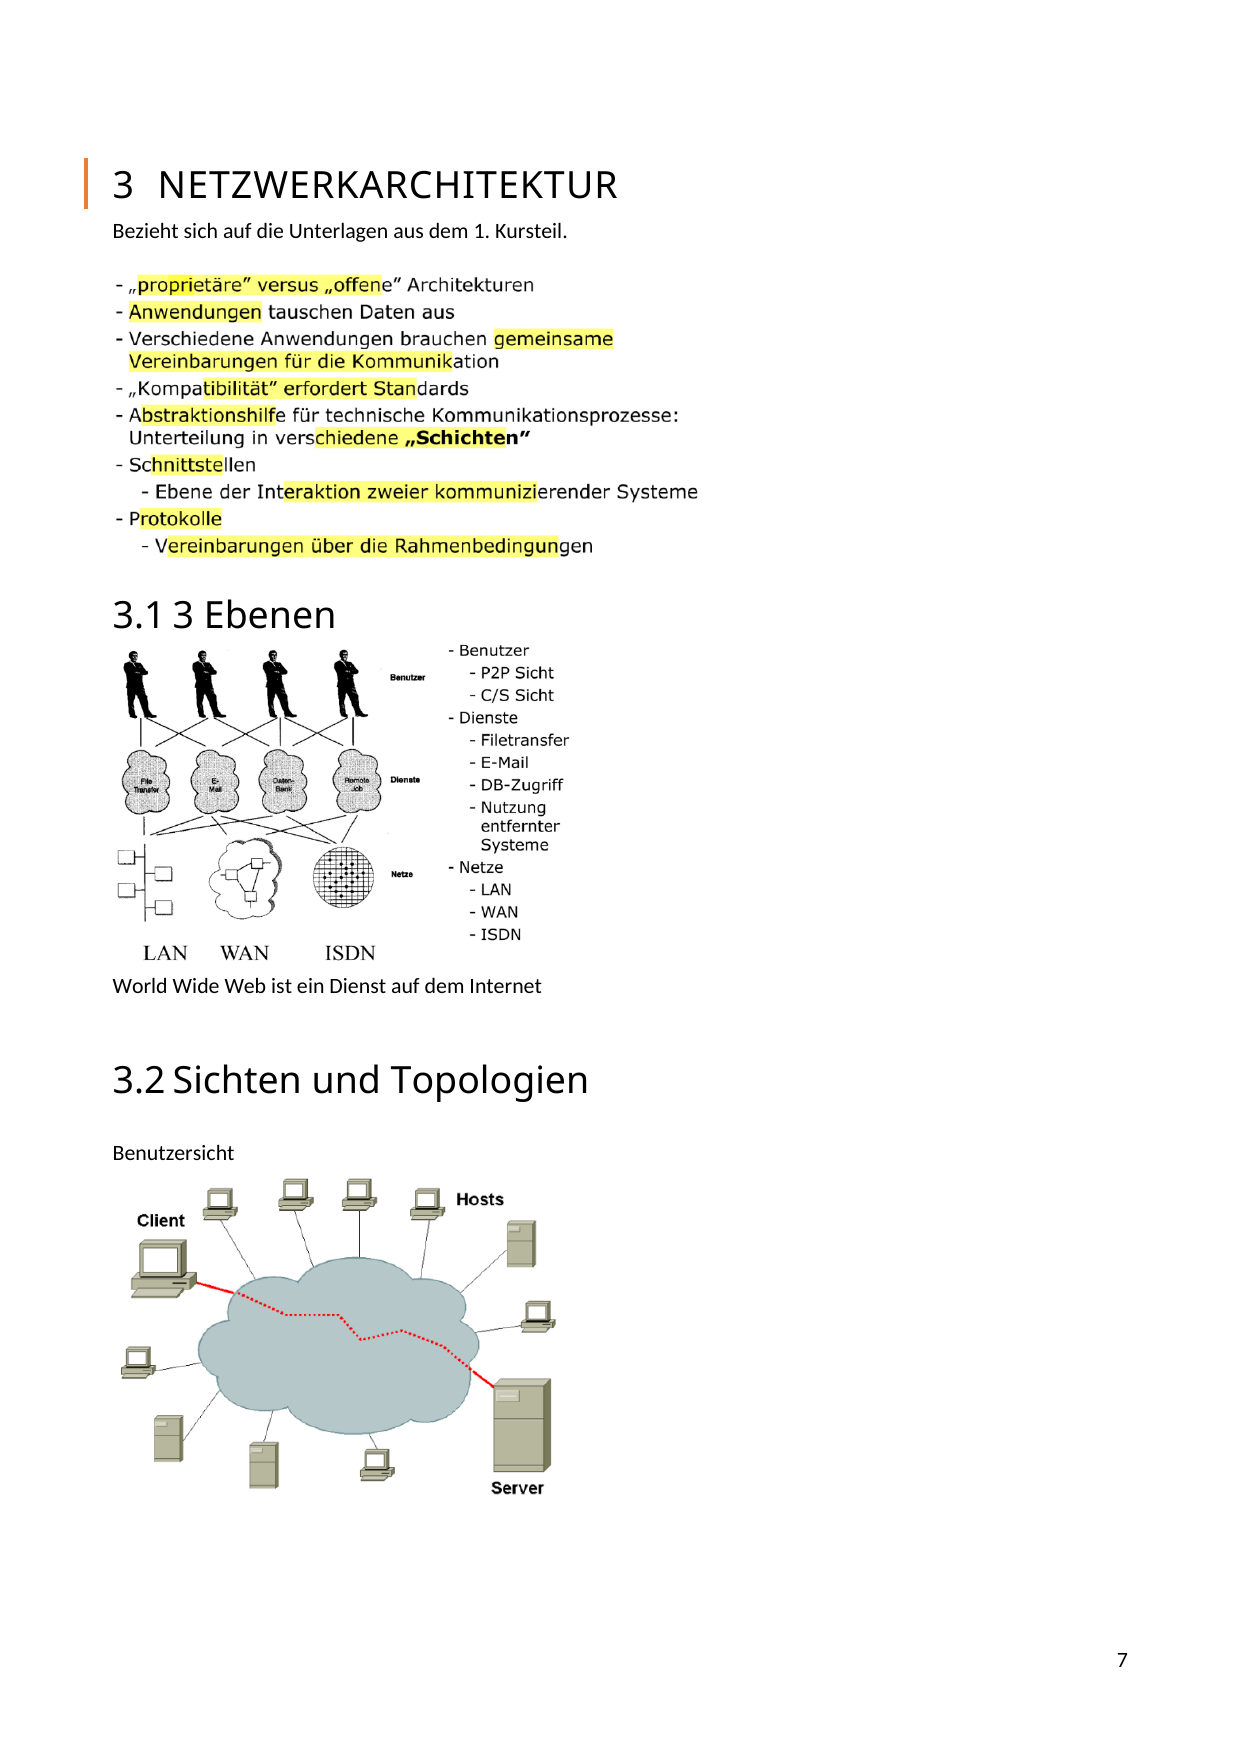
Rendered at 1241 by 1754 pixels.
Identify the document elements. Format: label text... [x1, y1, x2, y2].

subtitle Netzwerkarchitektur [88, 158, 1128, 209]
text Bezieht sich auf die Unterlagen aus dem 1. Kursteil. [112, 218, 1128, 244]
text World Wide Web ist ein Dienst auf dem Internet [112, 972, 1128, 998]
subtitle 3 Ebenen [112, 588, 1128, 639]
picture [112, 639, 575, 964]
picture [112, 1173, 572, 1513]
picture [112, 268, 707, 568]
subtitle Sichten und Topologien [112, 1053, 1128, 1104]
text Benutzersicht [112, 1139, 1128, 1166]
